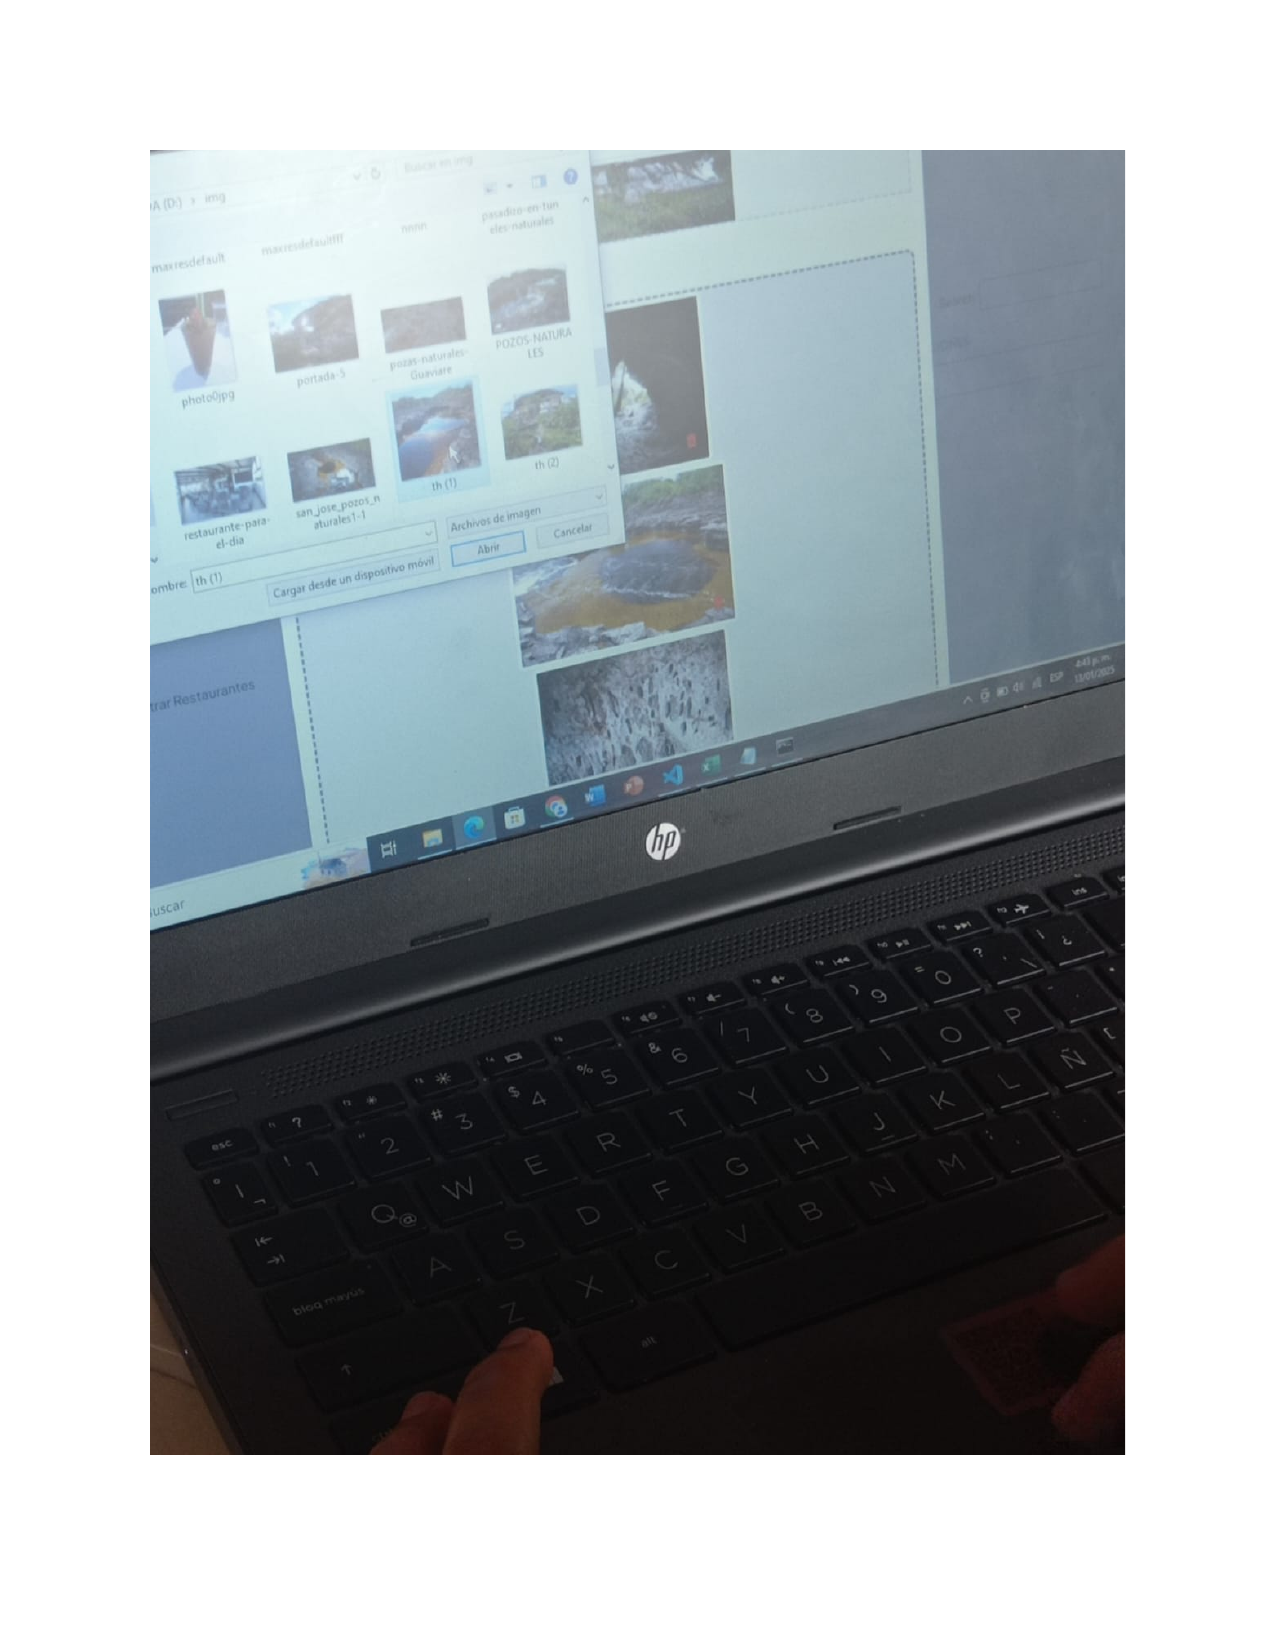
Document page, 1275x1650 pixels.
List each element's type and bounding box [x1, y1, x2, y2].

picture [150, 150, 1125, 1455]
